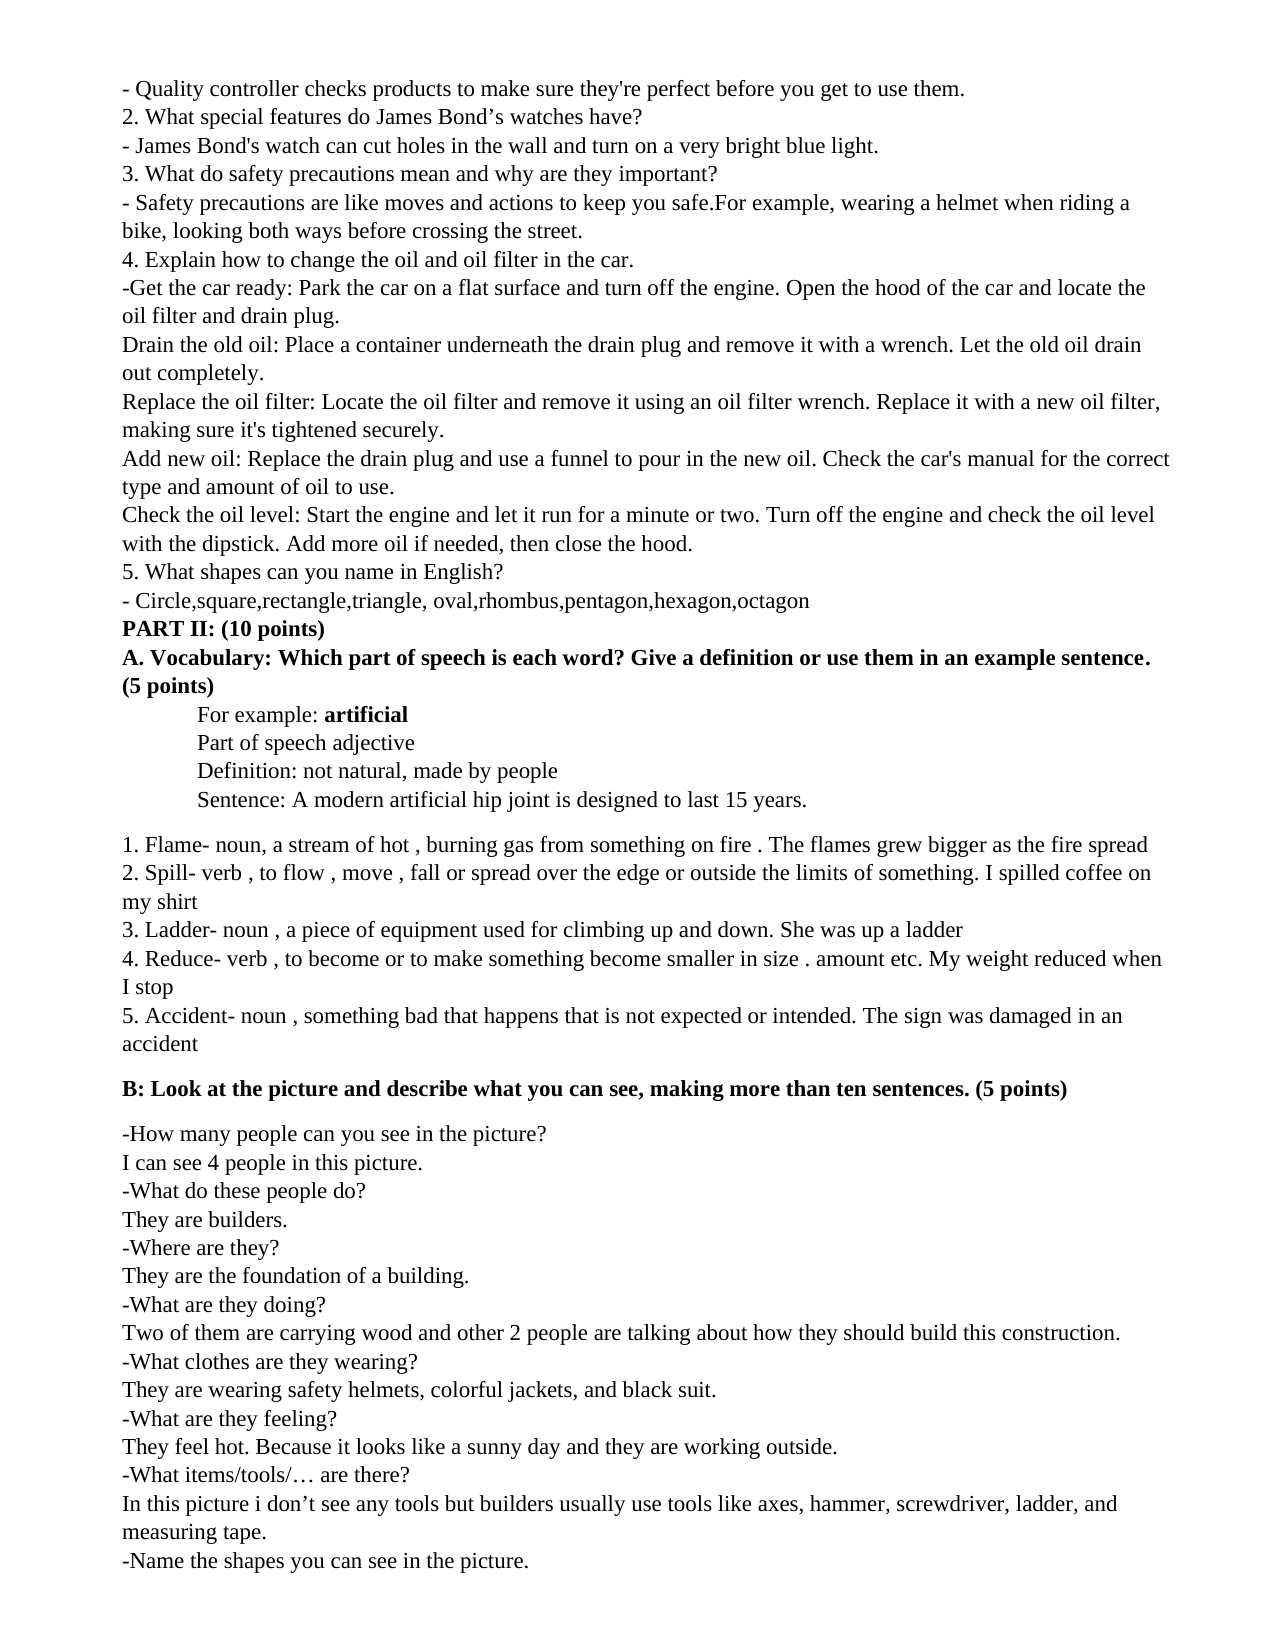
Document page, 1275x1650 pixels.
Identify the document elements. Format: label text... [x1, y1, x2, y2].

text Drain the old oil: Place a container underneath the drain plug and remove it with a wrench. Let the old oil drain out completely. [122, 331, 1172, 386]
text -What are they feeling? [122, 1405, 1172, 1431]
text They are wearing safety helmets, colorful jackets, and black suit. [122, 1376, 1172, 1403]
text -Where are they? [122, 1234, 1172, 1260]
text Part of speech adjective [122, 729, 1172, 755]
text -Get the car ready: Park the car on a flat surface and turn off the engine. Open the hood of the car and locate the oil filter and drain plug. [122, 274, 1172, 329]
text Replace the oil filter: Locate the oil filter and remove it using an oil filter wrench. Replace it with a new oil filter, making sure it's tightened securely. [122, 388, 1172, 443]
text Add new oil: Replace the drain plug and use a funnel to pour in the new oil. Check the car's manual for the correct type and amount of oil to use. [122, 445, 1172, 499]
text Sentence: A modern artificial hip joint is designed to last 15 years. [122, 786, 1172, 812]
text For example: artificial [122, 701, 1172, 727]
text I can see 4 people in this picture. [122, 1149, 1172, 1175]
text -What do these people do? [122, 1177, 1172, 1203]
text They feel hot. Because it looks like a sunny day and they are working outside. [122, 1433, 1172, 1459]
text Check the oil level: Start the engine and let it run for a minute or two. Turn off the engine and check the oil level with the dipstick. Add more oil if needed, then close the hood. [122, 502, 1172, 556]
text They are builders. [122, 1206, 1172, 1232]
text In this picture i don’t see any tools but builders usually use tools like axes, hammer, screwdriver, ladder, and measuring tape. [122, 1490, 1172, 1545]
text Definition: not natural, made by people [122, 757, 1172, 784]
text They are the foundation of a building. [122, 1262, 1172, 1289]
text 3. What do safety precautions mean and why are they important? [122, 160, 1172, 187]
text -What clothes are they wearing? [122, 1348, 1172, 1374]
text Two of them are carrying wood and other 2 people are talking about how they should build this construction. [122, 1319, 1172, 1346]
text -How many people can you see in the picture? [122, 1120, 1172, 1147]
text 3. Ladder- noun , a piece of equipment used for climbing up and down. She was up a ladder [122, 916, 1172, 943]
text A. Vocabulary: Which part of speech is each word? Give a definition or use them in an example sentence. (5 points) [122, 644, 1172, 698]
text 4. Explain how to change the oil and oil filter in the car. [122, 246, 1172, 272]
text -What are they doing? [122, 1291, 1172, 1317]
text 5. What shapes can you name in English? [122, 558, 1172, 585]
text - James Bond's watch can cut holes in the wall and turn on a very bright blue light. [122, 132, 1172, 158]
text - Quality controller checks products to make sure they're perfect before you get to use them. [122, 75, 1172, 101]
text - Circle,square,rectangle,triangle, oval,rhombus,pentagon,hexagon,octagon [122, 587, 1172, 613]
text 5. Accident- noun , something bad that happens that is not expected or intended. The sign was damaged in an accident [122, 1002, 1172, 1056]
text PART II: (10 points) [122, 615, 1172, 642]
text -What items/tools/… are there? [122, 1462, 1172, 1488]
text -Name the shapes you can see in the picture. [122, 1547, 1172, 1573]
text B: Look at the picture and describe what you can see, making more than ten sentences. (5 points) [122, 1075, 1172, 1102]
text - Safety precautions are like moves and actions to keep you safe.For example, wearing a helmet when riding a bike, looking both ways before crossing the street. [122, 189, 1172, 243]
text 1. Flame- noun, a stream of hot , burning gas from something on fire . The flames grew bigger as the fire spread [122, 831, 1172, 857]
text 2. What special features do James Bond’s watches have? [122, 103, 1172, 130]
text 4. Reduce- verb , to become or to make something become smaller in size . amount etc. My weight reduced when I stop [122, 945, 1172, 999]
text 2. Spill- verb , to flow , move , fall or spread over the edge or outside the limits of something. I spilled coffee on my shirt [122, 859, 1172, 914]
